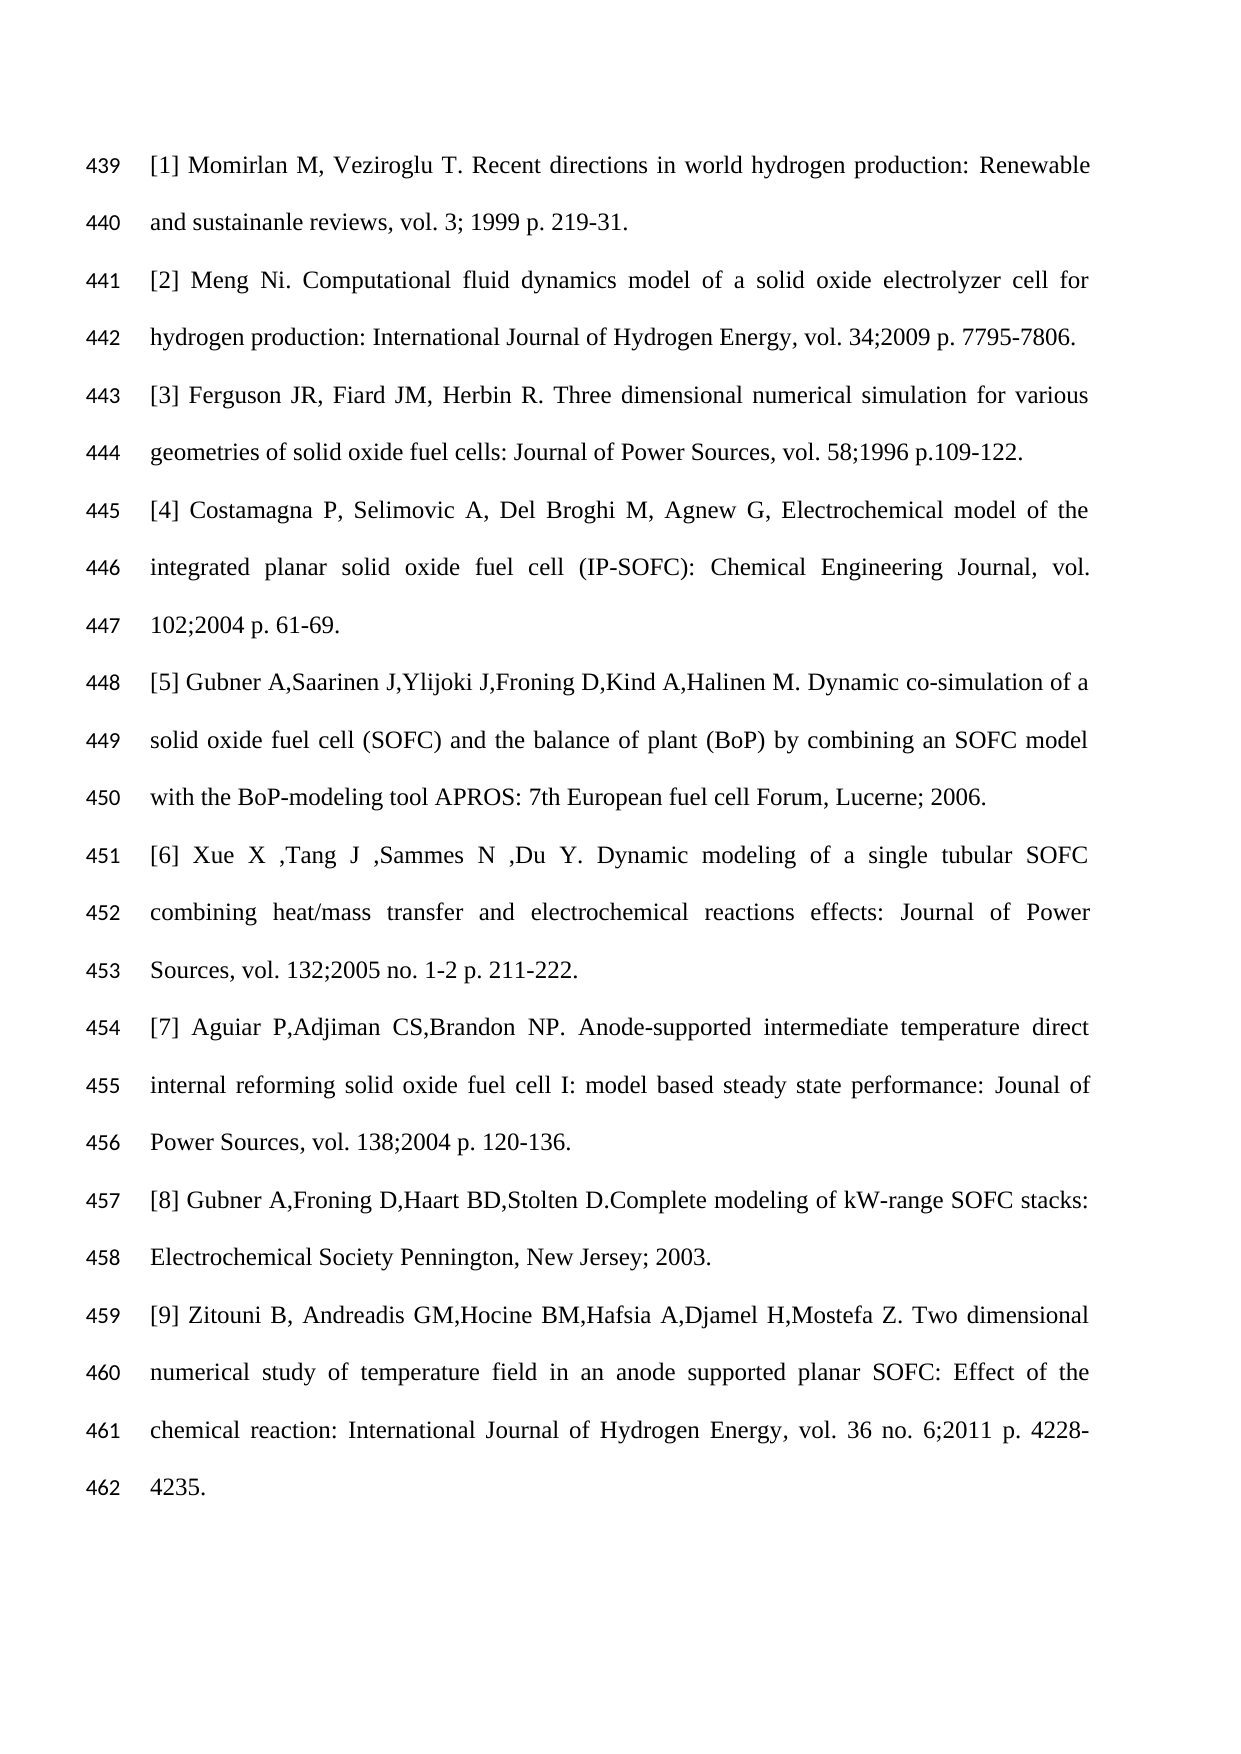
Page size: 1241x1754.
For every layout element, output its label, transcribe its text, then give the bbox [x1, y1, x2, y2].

text [3] Ferguson JR, Fiard JM, Herbin R. Three dimensional numerical simulation for various geometries of solid oxide fuel cells: Journal of Power Sources, vol. 58;1996 p.109-122. [150, 380, 1090, 466]
text [1] Momirlan M, Veziroglu T. Recent directions in world hydrogen production: Renewable and sustainanle reviews, vol. 3; 1999 p. 219-31. [150, 150, 1090, 236]
text [4] Costamagna P, Selimovic A, Del Broghi M, Agnew G, Electrochemical model of the integrated planar solid oxide fuel cell (IP-SOFC): Chemical Engineering Journal, vol. 102;2004 p. 61-69. [150, 495, 1090, 639]
text [6] Xue X ,Tang J ,Sammes N ,Du Y. Dynamic modeling of a single tubular SOFC combining heat/mass transfer and electrochemical reactions effects: Journal of Power Sources, vol. 132;2005 no. 1-2 p. 211-222. [150, 840, 1090, 984]
text [9] Zitouni B, Andreadis GM,Hocine BM,Hafsia A,Djamel H,Mostefa Z. Two dimensional numerical study of temperature field in an anode supported planar SOFC: Effect of the chemical reaction: International Journal of Hydrogen Energy, vol. 36 no. 6;2011 p. 4228-4235. [150, 1300, 1090, 1501]
text [2] Meng Ni. Computational fluid dynamics model of a solid oxide electrolyzer cell for hydrogen production: International Journal of Hydrogen Energy, vol. 34;2009 p. 7795-7806. [150, 265, 1090, 351]
text [8] Gubner A,Froning D,Haart BD,Stolten D.Complete modeling of kW-range SOFC stacks: Electrochemical Society Pennington, New Jersey; 2003. [150, 1185, 1090, 1271]
text [5] Gubner A,Saarinen J,Ylijoki J,Froning D,Kind A,Halinen M. Dynamic co-simulation of a solid oxide fuel cell (SOFC) and the balance of plant (BoP) by combining an SOFC model with the BoP-modeling tool APROS: 7th European fuel cell Forum, Lucerne; 2006. [150, 667, 1090, 811]
text [7] Aguiar P,Adjiman CS,Brandon NP. Anode-supported intermediate temperature direct internal reforming solid oxide fuel cell I: model based steady state performance: Jounal of Power Sources, vol. 138;2004 p. 120-136. [150, 1012, 1090, 1156]
